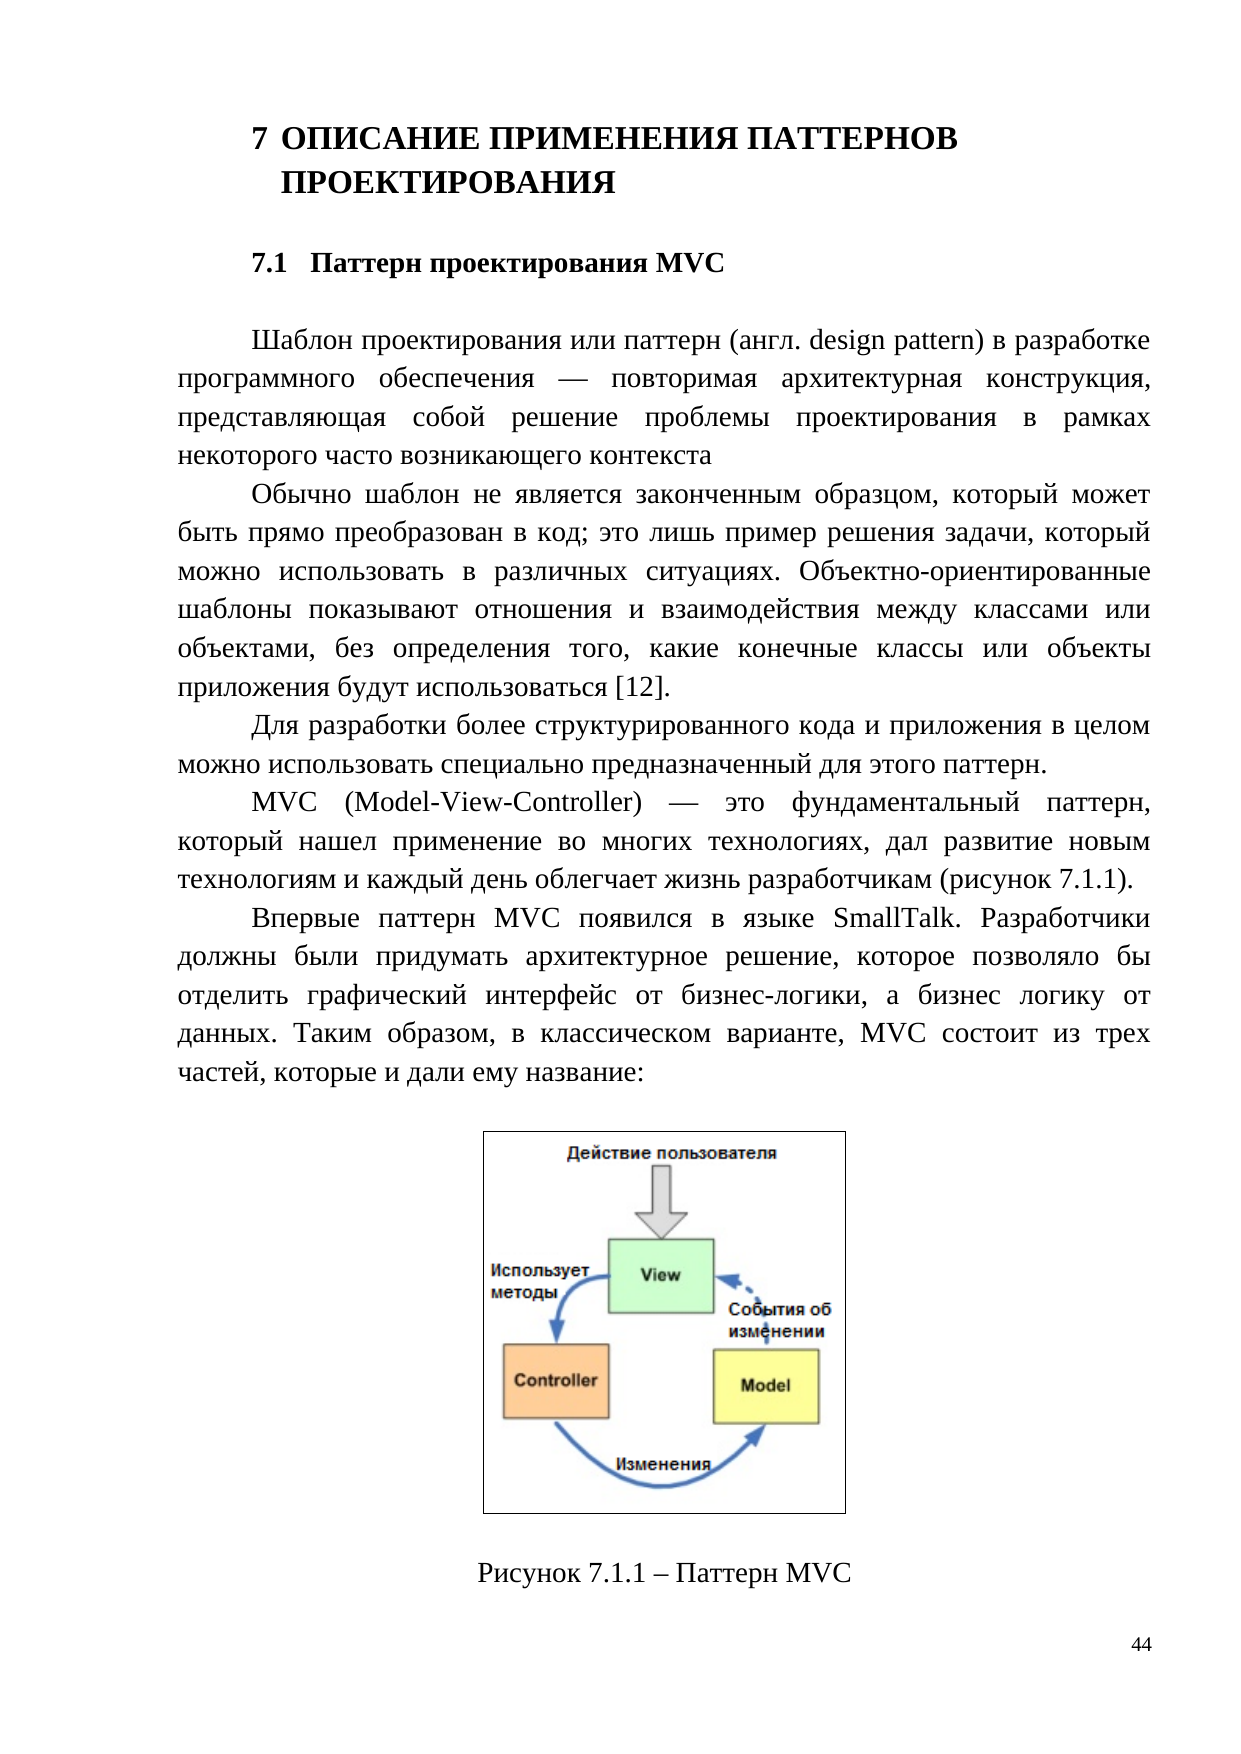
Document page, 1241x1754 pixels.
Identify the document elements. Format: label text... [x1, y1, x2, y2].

text MVC (Model-View-Controller) — это фундаментальный паттерн, который нашел применение во многих технологиях, дал развитие новым технологиям и каждый день облегчает жизнь разработчикам (рисунок 7.1.1). [177, 784, 1152, 895]
subtitle 7.1 Паттерн проектирования MVC [251, 245, 1152, 278]
text Шаблон проектирования или паттерн (англ. design pattern) в разработке программного обеспечения — повторимая архитектурная конструкция, представляющая собой решение проблемы проектирования в рамках некоторого часто возникающего контекста [177, 322, 1152, 471]
picture [484, 1132, 845, 1513]
text Впервые паттерн MVC появился в языке SmallTalk. Разработчики должны были придумать архитектурное решение, которое позволяло бы отделить графический интерфейс от бизнес-логики, а бизнес логику от данных. Таким образом, в классическом варианте, MVC состоит из трех частей, которые и дали ему название: [177, 900, 1152, 1088]
subtitle 7 ОПИСАНИЕ ПРИМЕНЕНИЯ ПАТТЕРНОВ ПРОЕКТИРОВАНИЯ [251, 118, 1152, 201]
text Рисунок 7.1.1 – Паттерн MVC [177, 1555, 1152, 1589]
text Для разработки более структурированного кода и приложения в целом можно использовать специально предназначенный для этого паттерн. [177, 707, 1152, 779]
text Обычно шаблон не является законченным образцом, который может быть прямо преобразован в код; это лишь пример решения задачи, который можно использовать в различных ситуациях. Объектно-ориентированные шаблоны показывают отношения и взаимодействия между классами или объектами, без определения того, какие конечные классы или объекты приложения будут использоваться [12]. [177, 476, 1152, 702]
